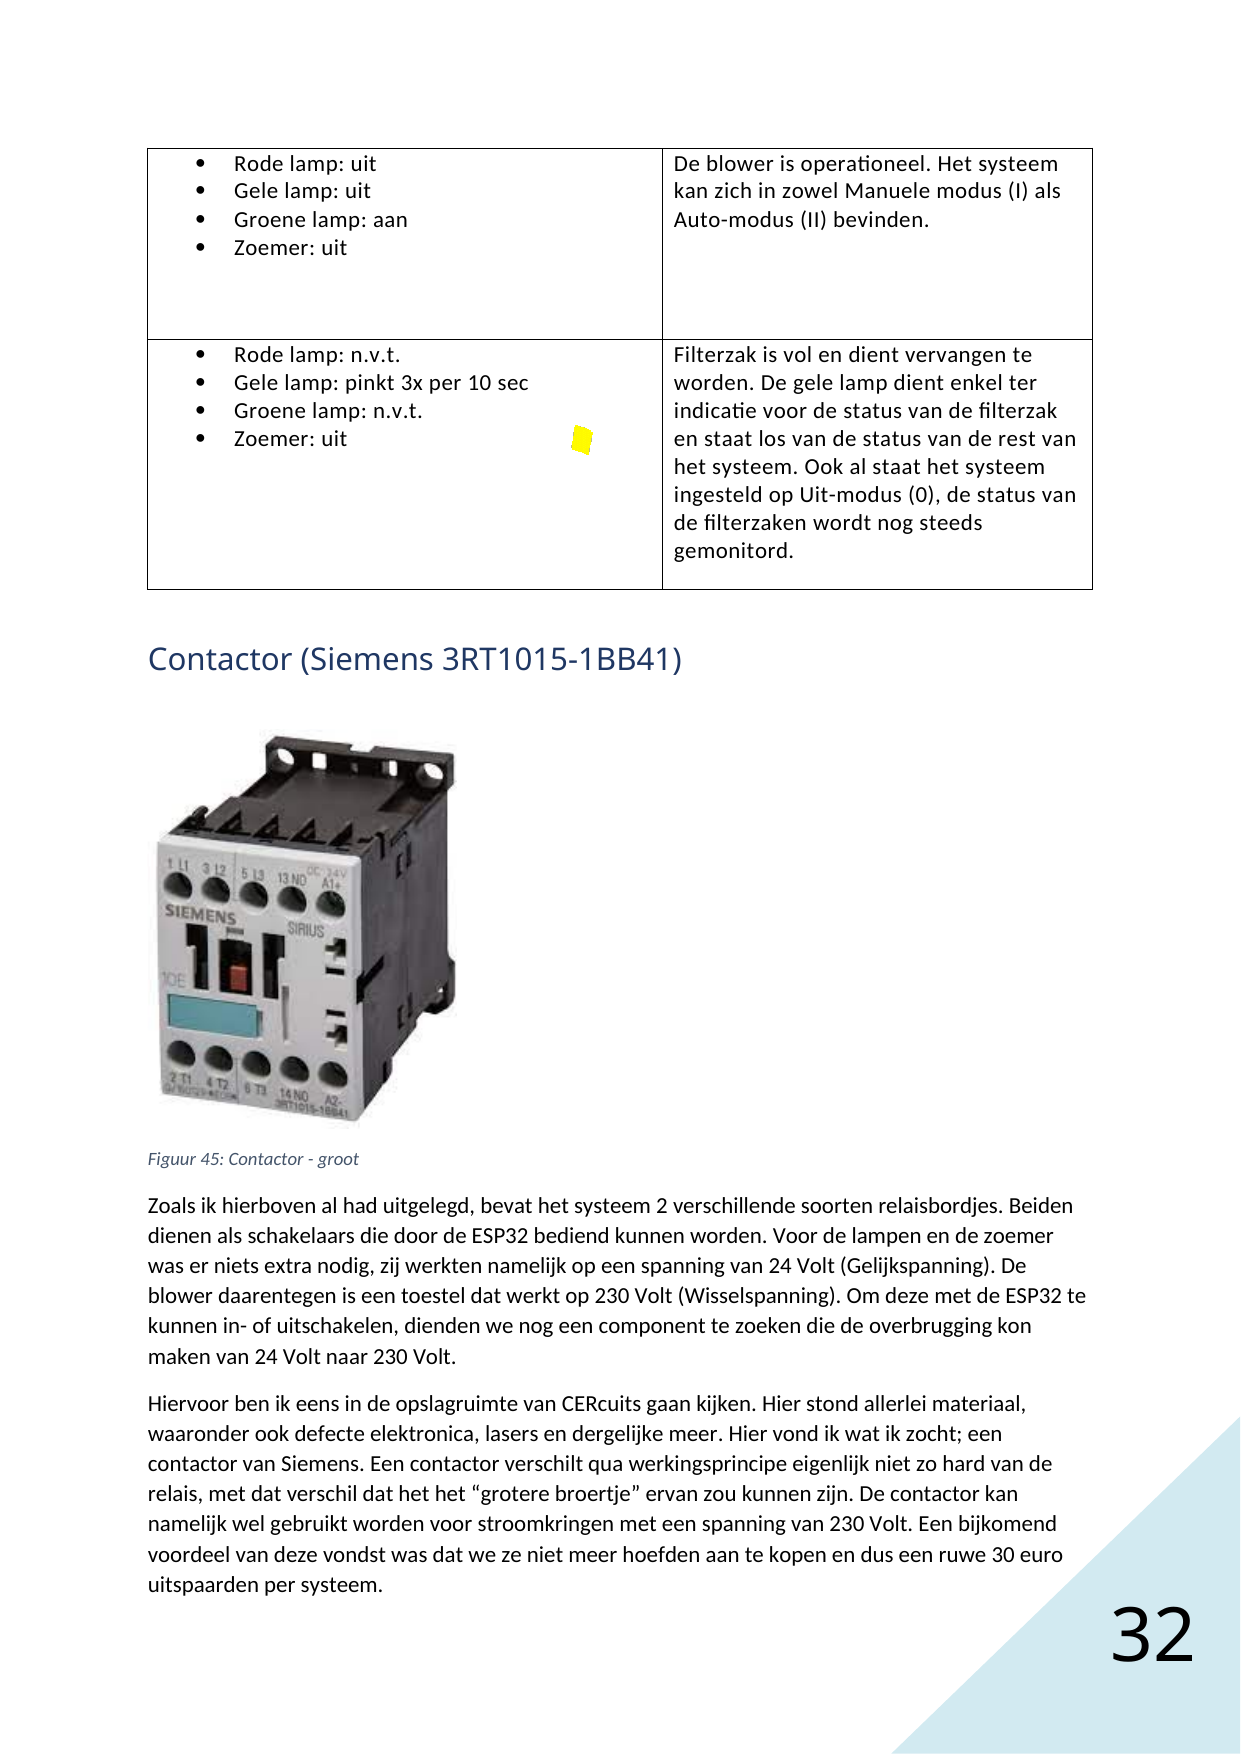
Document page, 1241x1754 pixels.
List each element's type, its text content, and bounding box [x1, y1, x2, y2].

table_cell Rode lamp: n.v.t. Gele lamp: pinkt 3x per 10 sec Groene lamp: n.v.t. Zoemer: uit [148, 340, 662, 589]
text Zoals ik hierboven al had uitgelegd, bevat het systeem 2 verschillende soorten relaisbordjes. Beiden dienen als schakelaars die door de ESP32 bediend kunnen worden. Voor de lampen en de zoemer was er niets extra nodig, zij werkten namelijk op een spanning van 24 Volt (Gelijkspanning). De blower daarentegen is een toestel dat werkt op 230 Volt (Wisselspanning). Om deze met de ESP32 te kunnen in- of uitschakelen, dienden we nog een component te zoeken die de overbrugging kon maken van 24 Volt naar 230 Volt. [148, 1191, 1093, 1370]
subtitle Contactor (Siemens 3RT1015-1BB41) [148, 637, 1093, 679]
table_cell Filterzak is vol en dient vervangen te worden. De gele lamp dient enkel ter indicatie voor de status van de filterzak en staat los van de status van de rest van het systeem. Ook al staat het systeem ingesteld op Uit-modus (0), de status van de filterzaken wordt nog steeds gemonitord. [663, 340, 1092, 589]
text Hiervoor ben ik eens in de opslagruimte van CERcuits gaan kijken. Hier stond allerlei materiaal, waaronder ook defecte elektronica, lasers en dergelijke meer. Hier vond ik wat ik zocht; een contactor van Siemens. Een contactor verschilt qua werkingsprincipe eigenlijk niet zo hard van de relais, met dat verschil dat het het “grotere broertje” ervan zou kunnen zijn. De contactor kan namelijk wel gebruikt worden voor stroomkringen met een spanning van 230 Volt. Een bijkomend voordeel van deze vondst was dat we ze niet meer hoefden aan te kopen en dus een ruwe 30 euro uitspaarden per systeem. [148, 1389, 1093, 1598]
picture [569, 422, 594, 459]
table_cell De blower is operationeel. Het systeem kan zich in zowel Manuele modus (I) als Auto-modus (II) bevinden. [663, 149, 1092, 339]
text Figuur 45: Contactor - groot [148, 1147, 1093, 1170]
picture [147, 729, 457, 1129]
table_cell Rode lamp: uit Gele lamp: uit Groene lamp: aan Zoemer: uit [148, 149, 662, 339]
